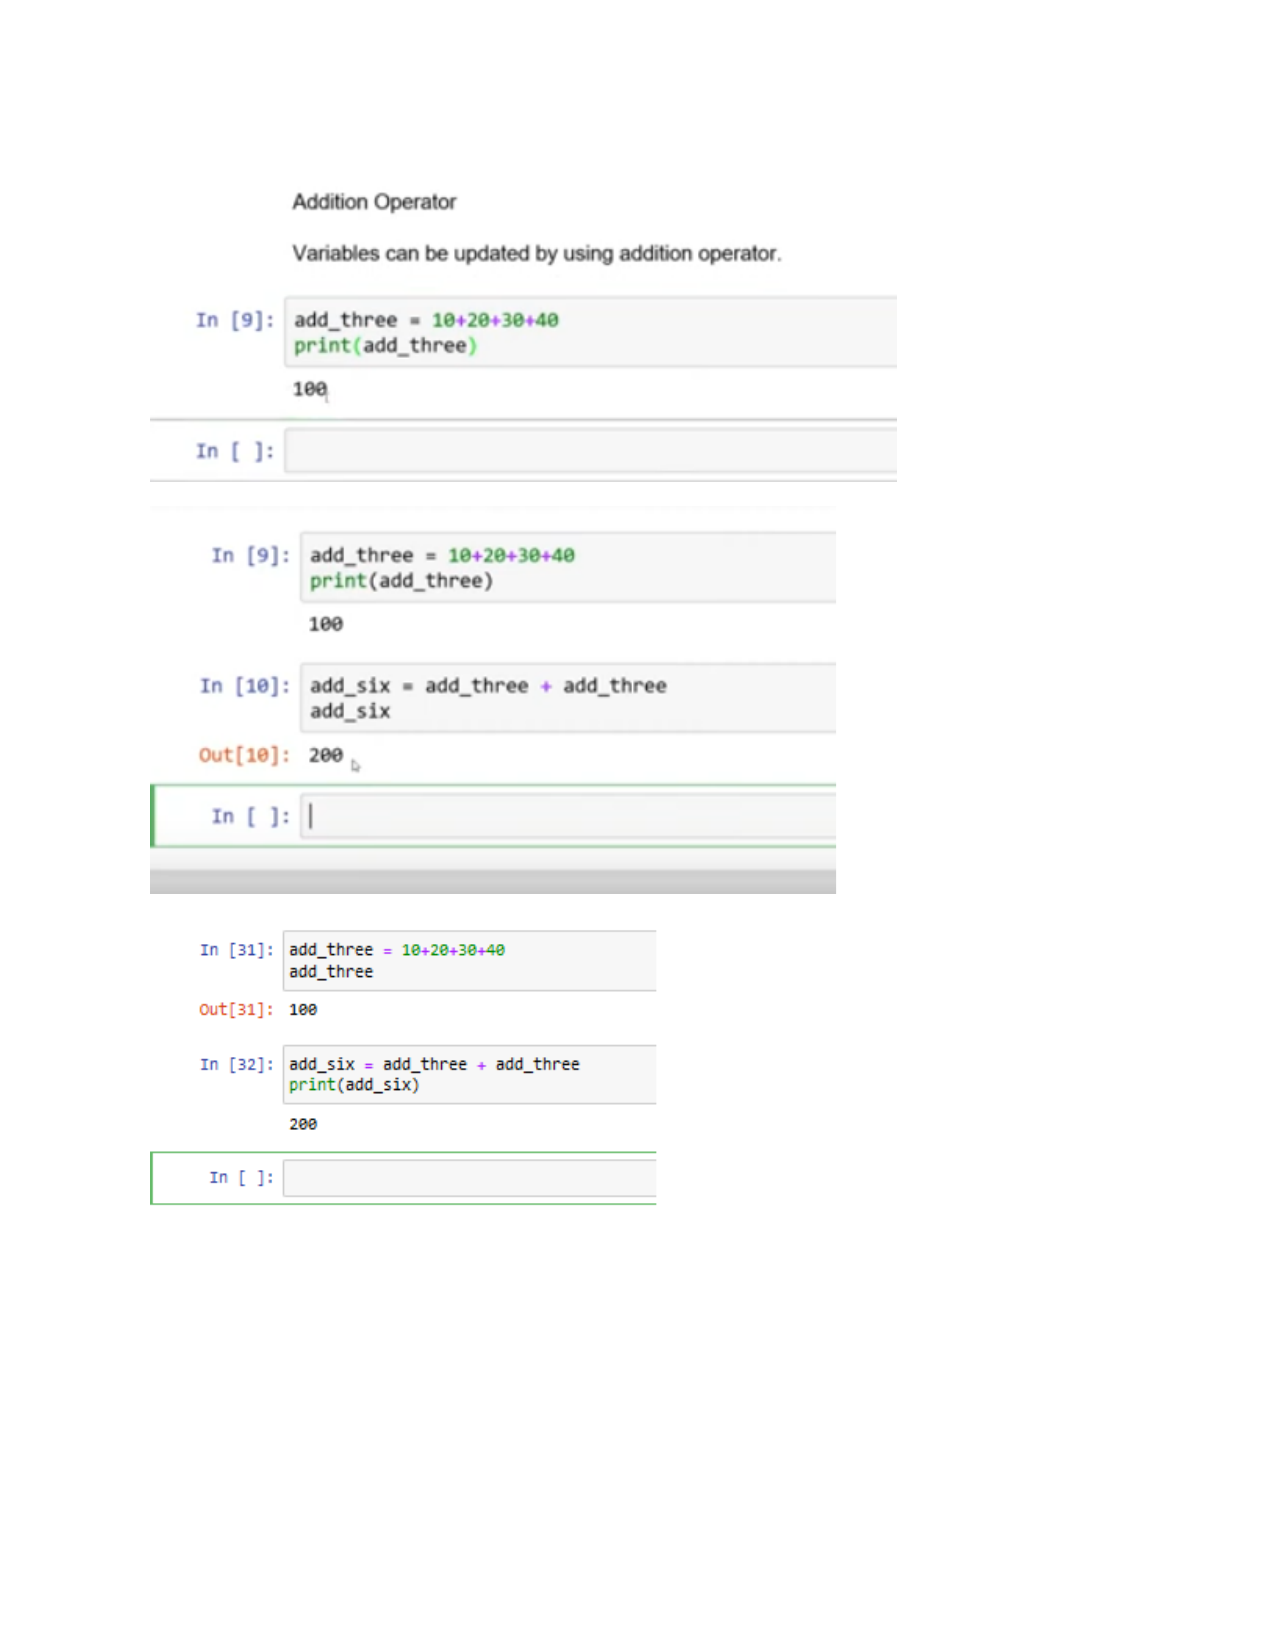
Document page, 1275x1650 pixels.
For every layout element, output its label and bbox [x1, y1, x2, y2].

picture [150, 506, 837, 894]
picture [150, 918, 657, 1213]
picture [150, 150, 897, 482]
